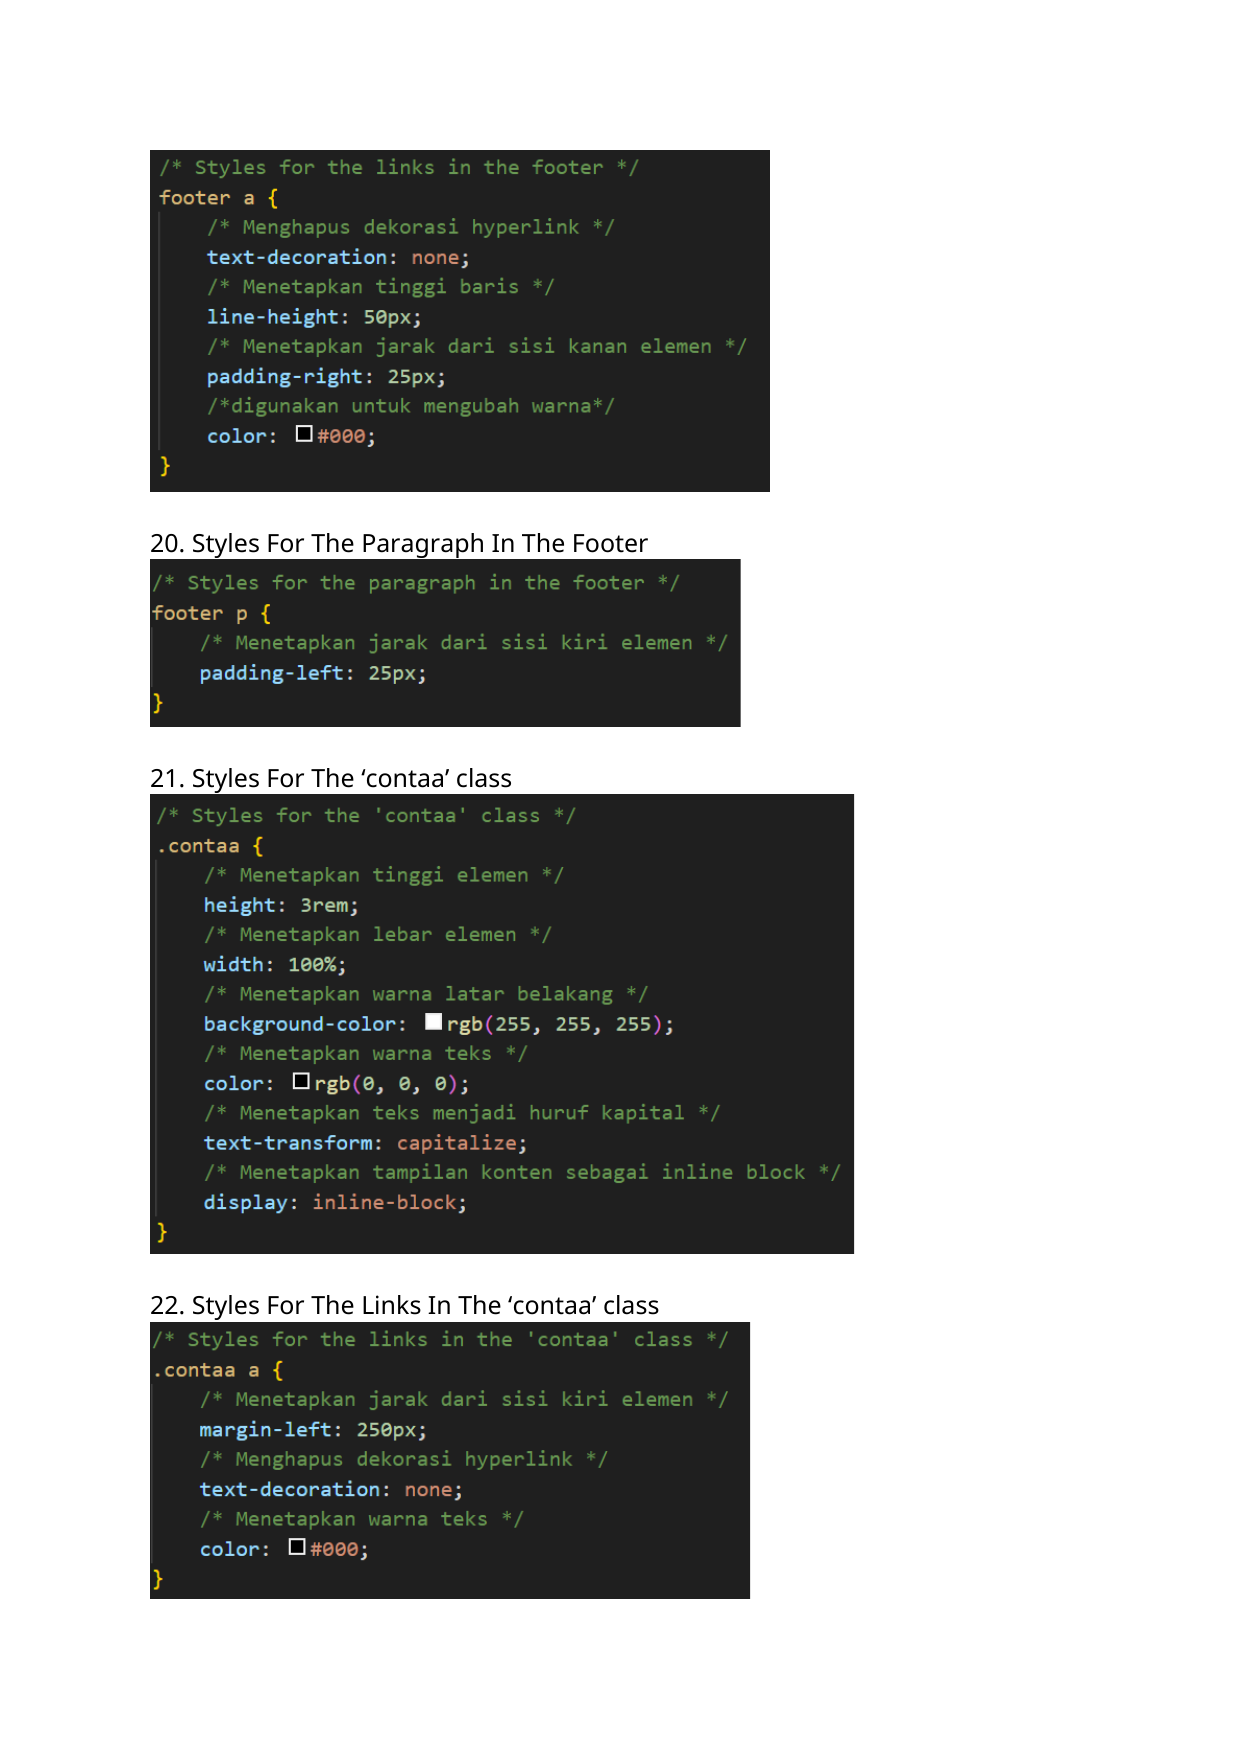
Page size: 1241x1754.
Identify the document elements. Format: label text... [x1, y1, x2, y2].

picture [150, 1322, 750, 1599]
text 20. Styles For The Paragraph In The Footer [150, 526, 1090, 560]
text 22. Styles For The Links In The ‘contaa’ class [150, 1288, 1090, 1322]
text 21. Styles For The ‘contaa’ class [150, 761, 1090, 794]
picture [150, 150, 770, 492]
picture [150, 794, 855, 1254]
picture [150, 559, 741, 727]
